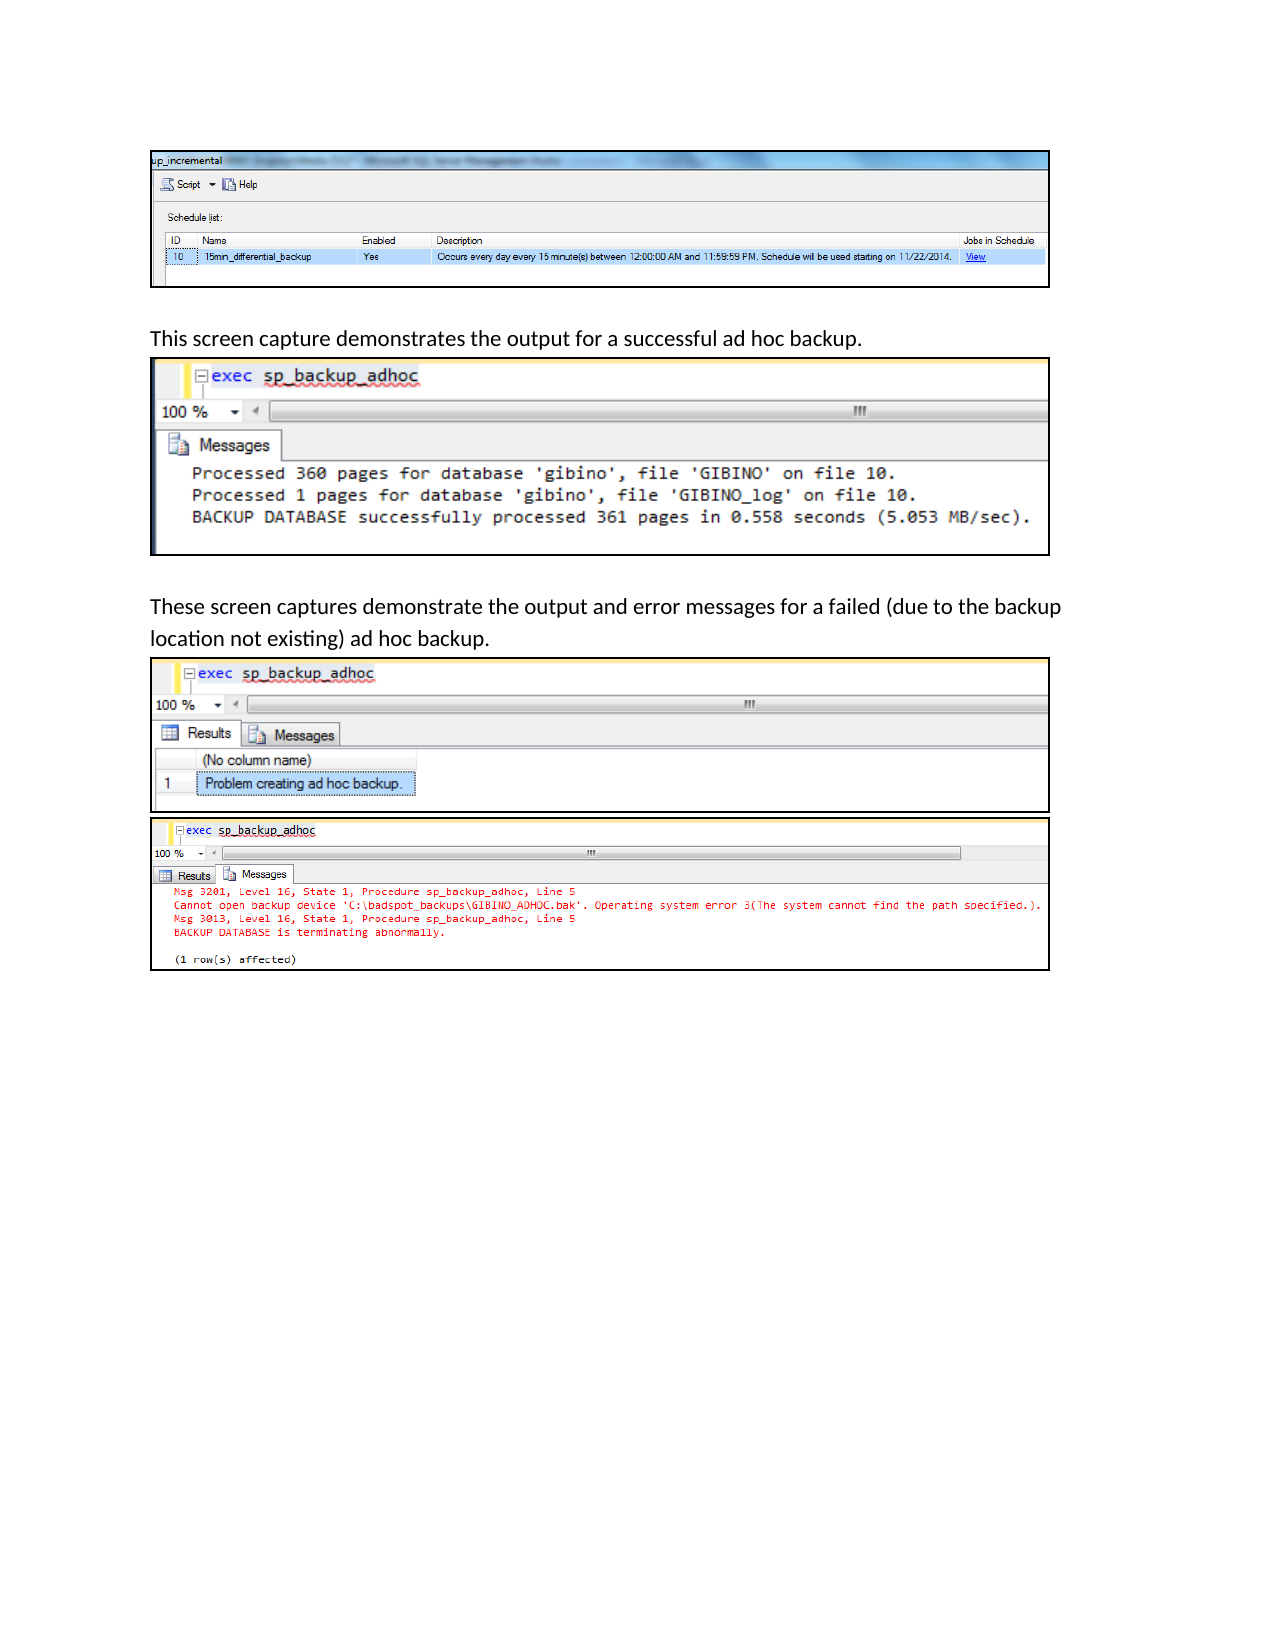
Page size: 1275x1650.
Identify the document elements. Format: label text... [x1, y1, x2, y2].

picture [152, 659, 1048, 811]
picture [152, 152, 1048, 286]
picture [152, 359, 1048, 554]
picture [152, 819, 1048, 969]
text These screen captures demonstrate the output and error messages for a failed (due to the backup location not existing) ad hoc backup. [150, 592, 1125, 653]
text This screen capture demonstrates the output for a successful ad hoc backup. [150, 324, 1125, 352]
